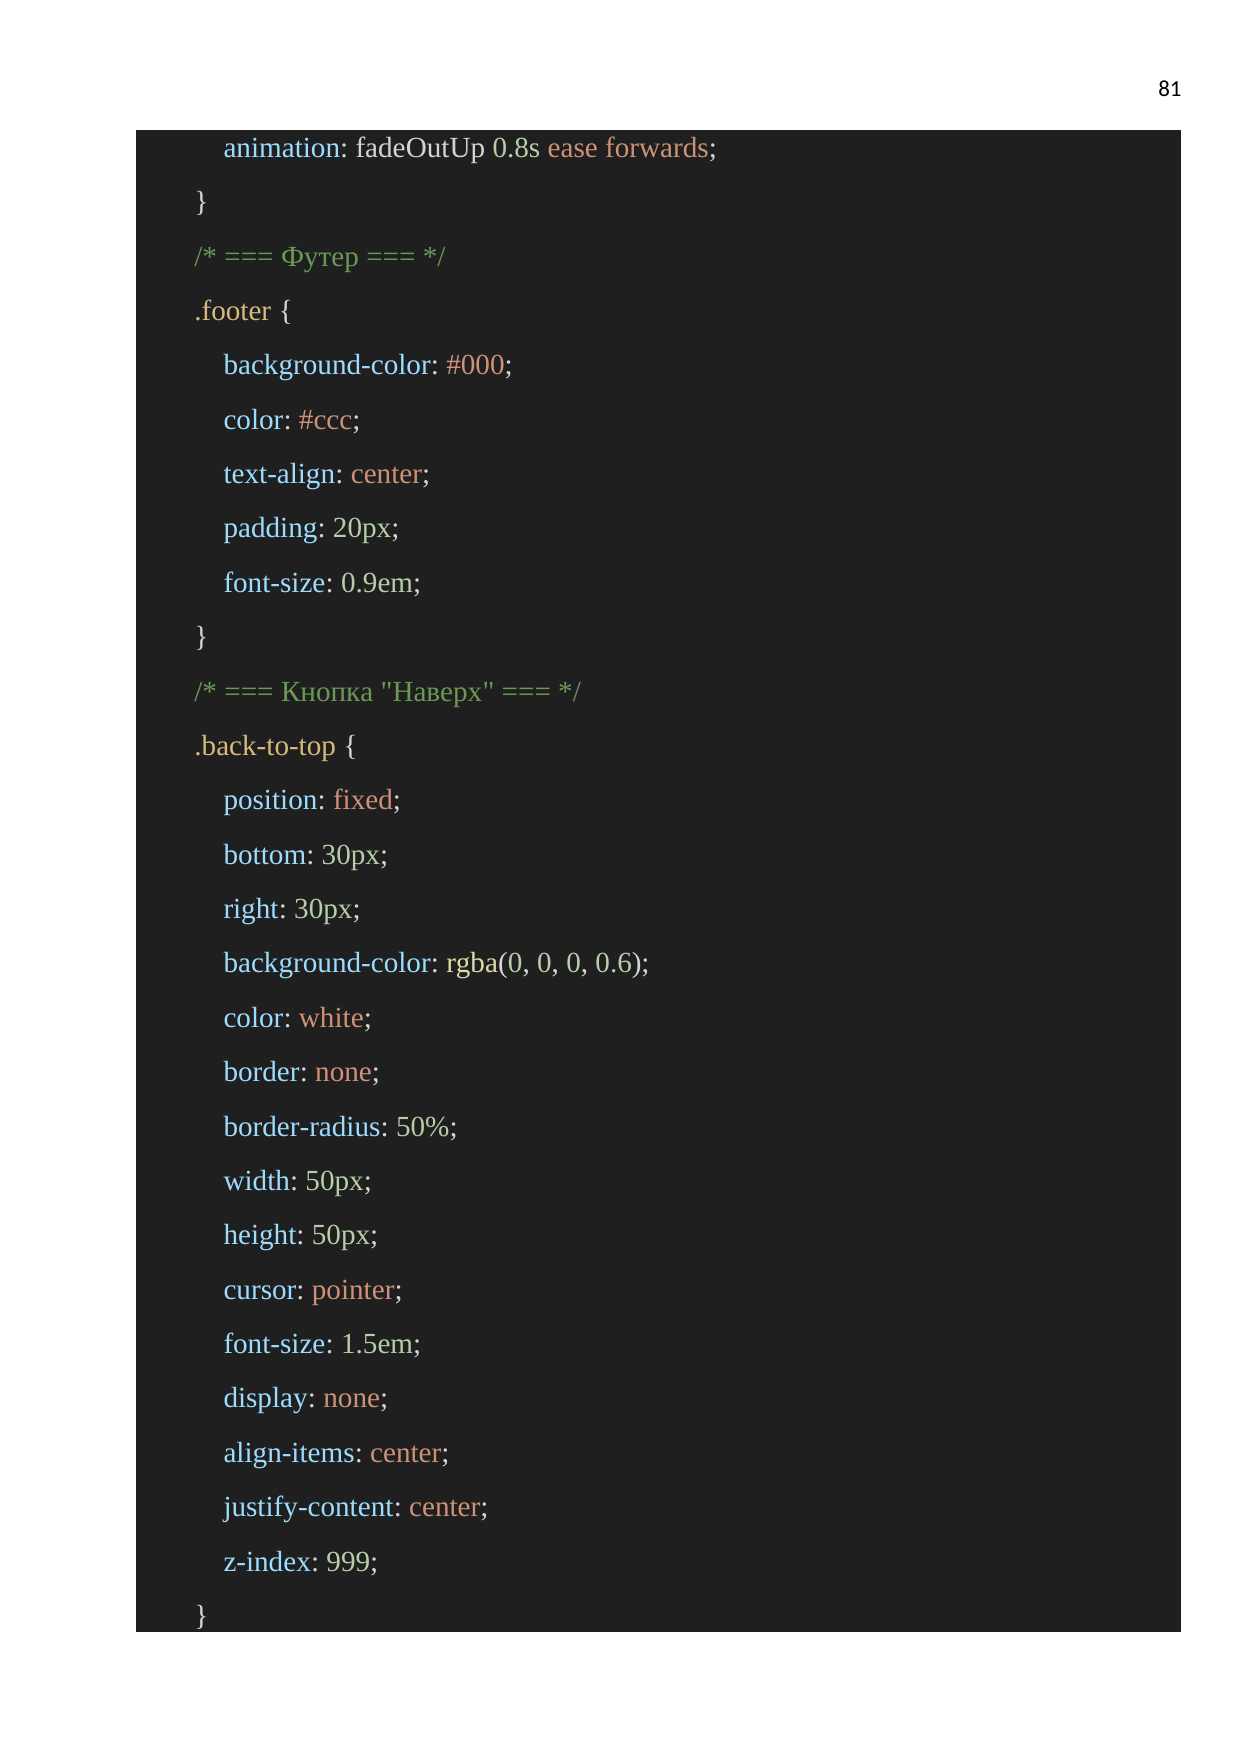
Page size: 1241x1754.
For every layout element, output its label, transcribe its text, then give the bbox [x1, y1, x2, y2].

text bottom: 30px; [136, 837, 1181, 870]
text animation: fadeOutUp 0.8s ease forwards; [136, 130, 1181, 163]
text } [136, 1598, 1181, 1632]
text } [136, 184, 1181, 218]
text /* === Кнопка "Наверх" === */ [136, 674, 1181, 707]
text .footer { [136, 293, 1181, 327]
text color: white; [136, 1000, 1181, 1033]
text border-radius: 50%; [136, 1109, 1181, 1142]
text background-color: rgba(0, 0, 0, 0.6); [136, 946, 1181, 979]
text position: fixed; [136, 782, 1181, 816]
text width: 50px; [136, 1163, 1181, 1197]
text height: 50px; [136, 1217, 1181, 1251]
text /* === Футер === */ [136, 239, 1181, 272]
text text-align: center; [136, 456, 1181, 490]
text display: none; [136, 1381, 1181, 1414]
text font-size: 0.9em; [136, 565, 1181, 598]
text right: 30px; [136, 891, 1181, 925]
text .back-to-top { [136, 728, 1181, 762]
text padding: 20px; [136, 511, 1181, 544]
text align-items: center; [136, 1435, 1181, 1468]
text justify-content: center; [136, 1489, 1181, 1523]
text z-index: 999; [136, 1544, 1181, 1577]
text border: none; [136, 1054, 1181, 1088]
text cursor: pointer; [136, 1272, 1181, 1305]
text font-size: 1.5em; [136, 1326, 1181, 1360]
text background-color: #000; [136, 347, 1181, 381]
text } [136, 619, 1181, 653]
text color: #ccc; [136, 402, 1181, 435]
